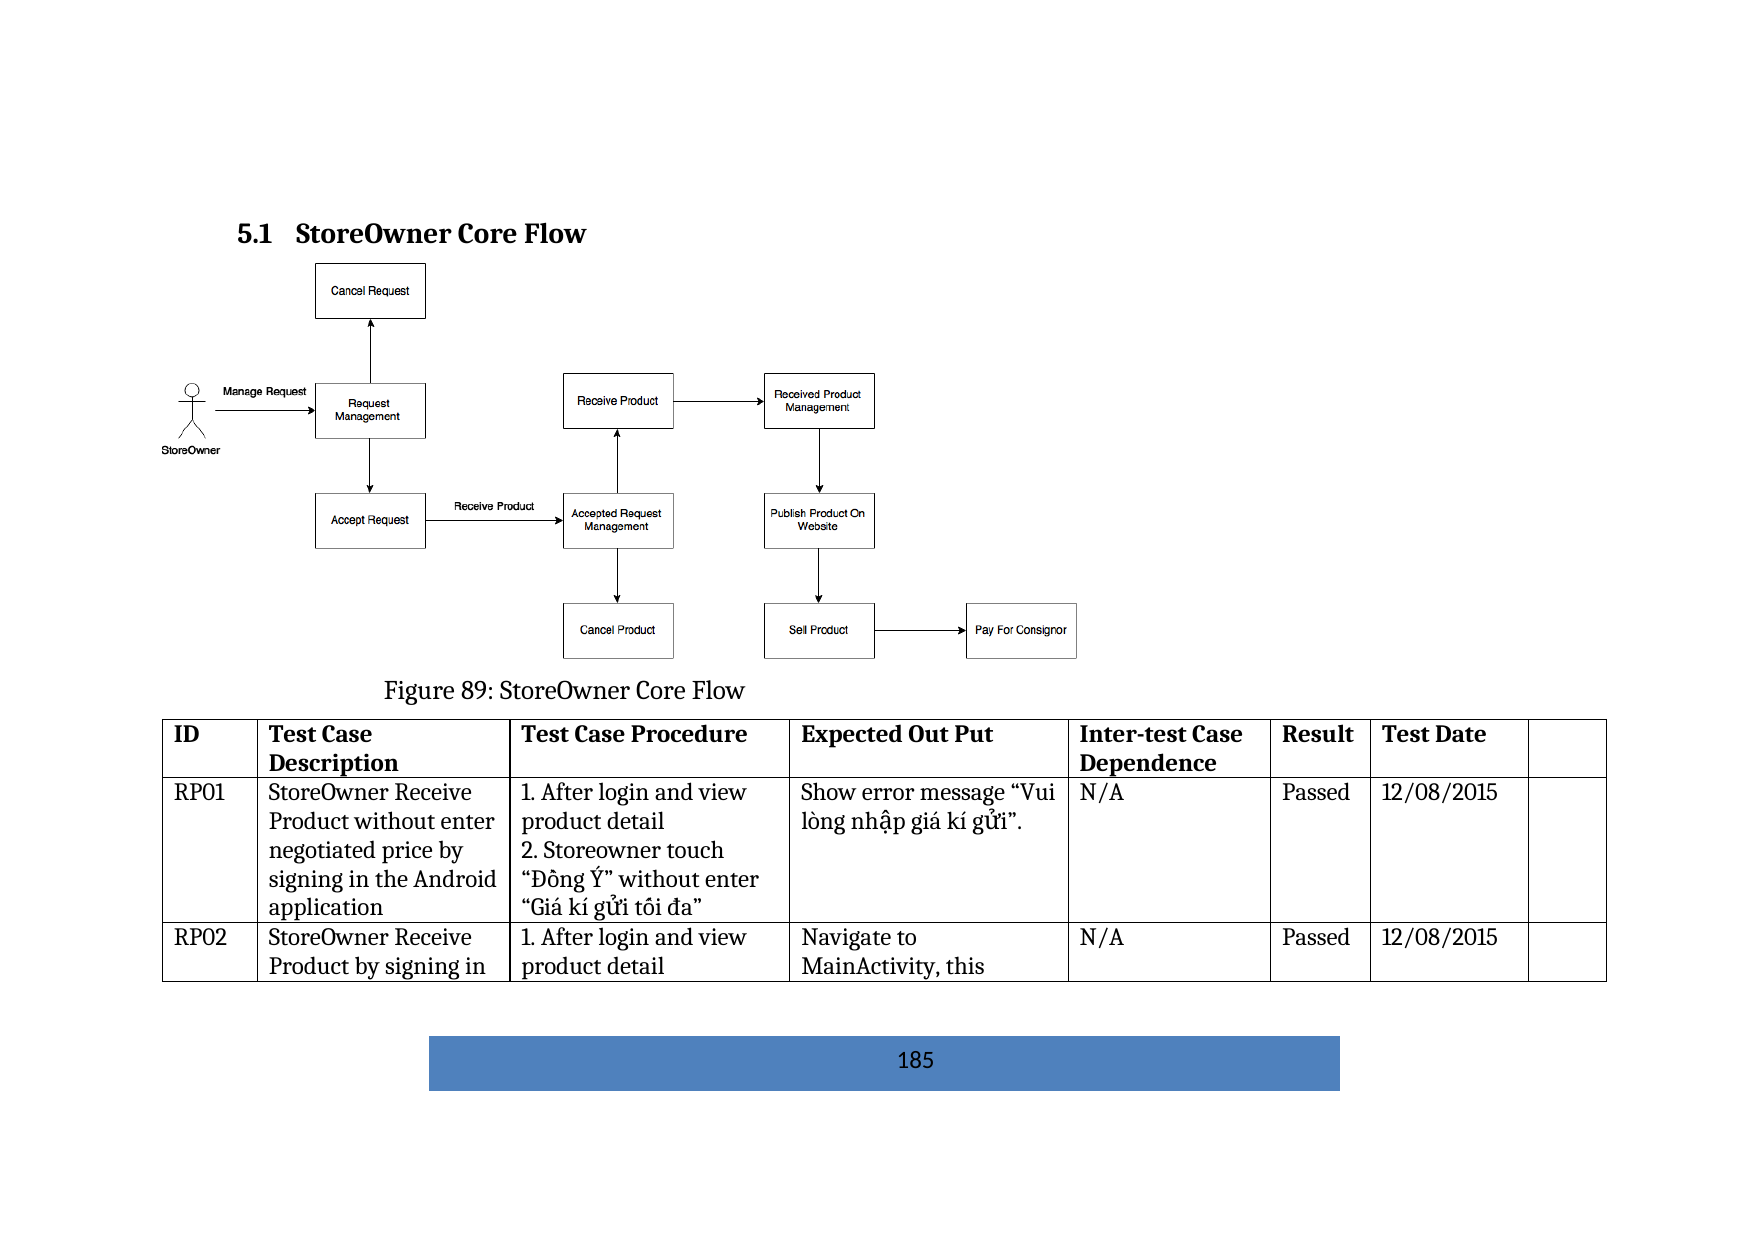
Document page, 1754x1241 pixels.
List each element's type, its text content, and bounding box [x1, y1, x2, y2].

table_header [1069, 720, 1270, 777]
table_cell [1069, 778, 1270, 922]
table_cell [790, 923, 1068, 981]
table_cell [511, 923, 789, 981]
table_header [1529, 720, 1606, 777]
picture [162, 263, 1077, 659]
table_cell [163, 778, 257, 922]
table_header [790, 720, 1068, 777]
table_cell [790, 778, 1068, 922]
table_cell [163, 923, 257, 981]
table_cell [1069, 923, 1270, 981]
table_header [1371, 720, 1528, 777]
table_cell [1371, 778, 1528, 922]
subtitle StoreOwner Core Flow [237, 217, 1607, 251]
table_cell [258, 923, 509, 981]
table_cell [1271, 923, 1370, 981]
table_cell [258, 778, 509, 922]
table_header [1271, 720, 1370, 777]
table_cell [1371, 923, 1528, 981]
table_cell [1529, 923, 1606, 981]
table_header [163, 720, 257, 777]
text Figure : StoreOwner Core Flow [383, 675, 1607, 706]
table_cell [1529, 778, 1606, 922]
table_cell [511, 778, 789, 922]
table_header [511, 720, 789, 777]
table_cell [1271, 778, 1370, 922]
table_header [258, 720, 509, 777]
